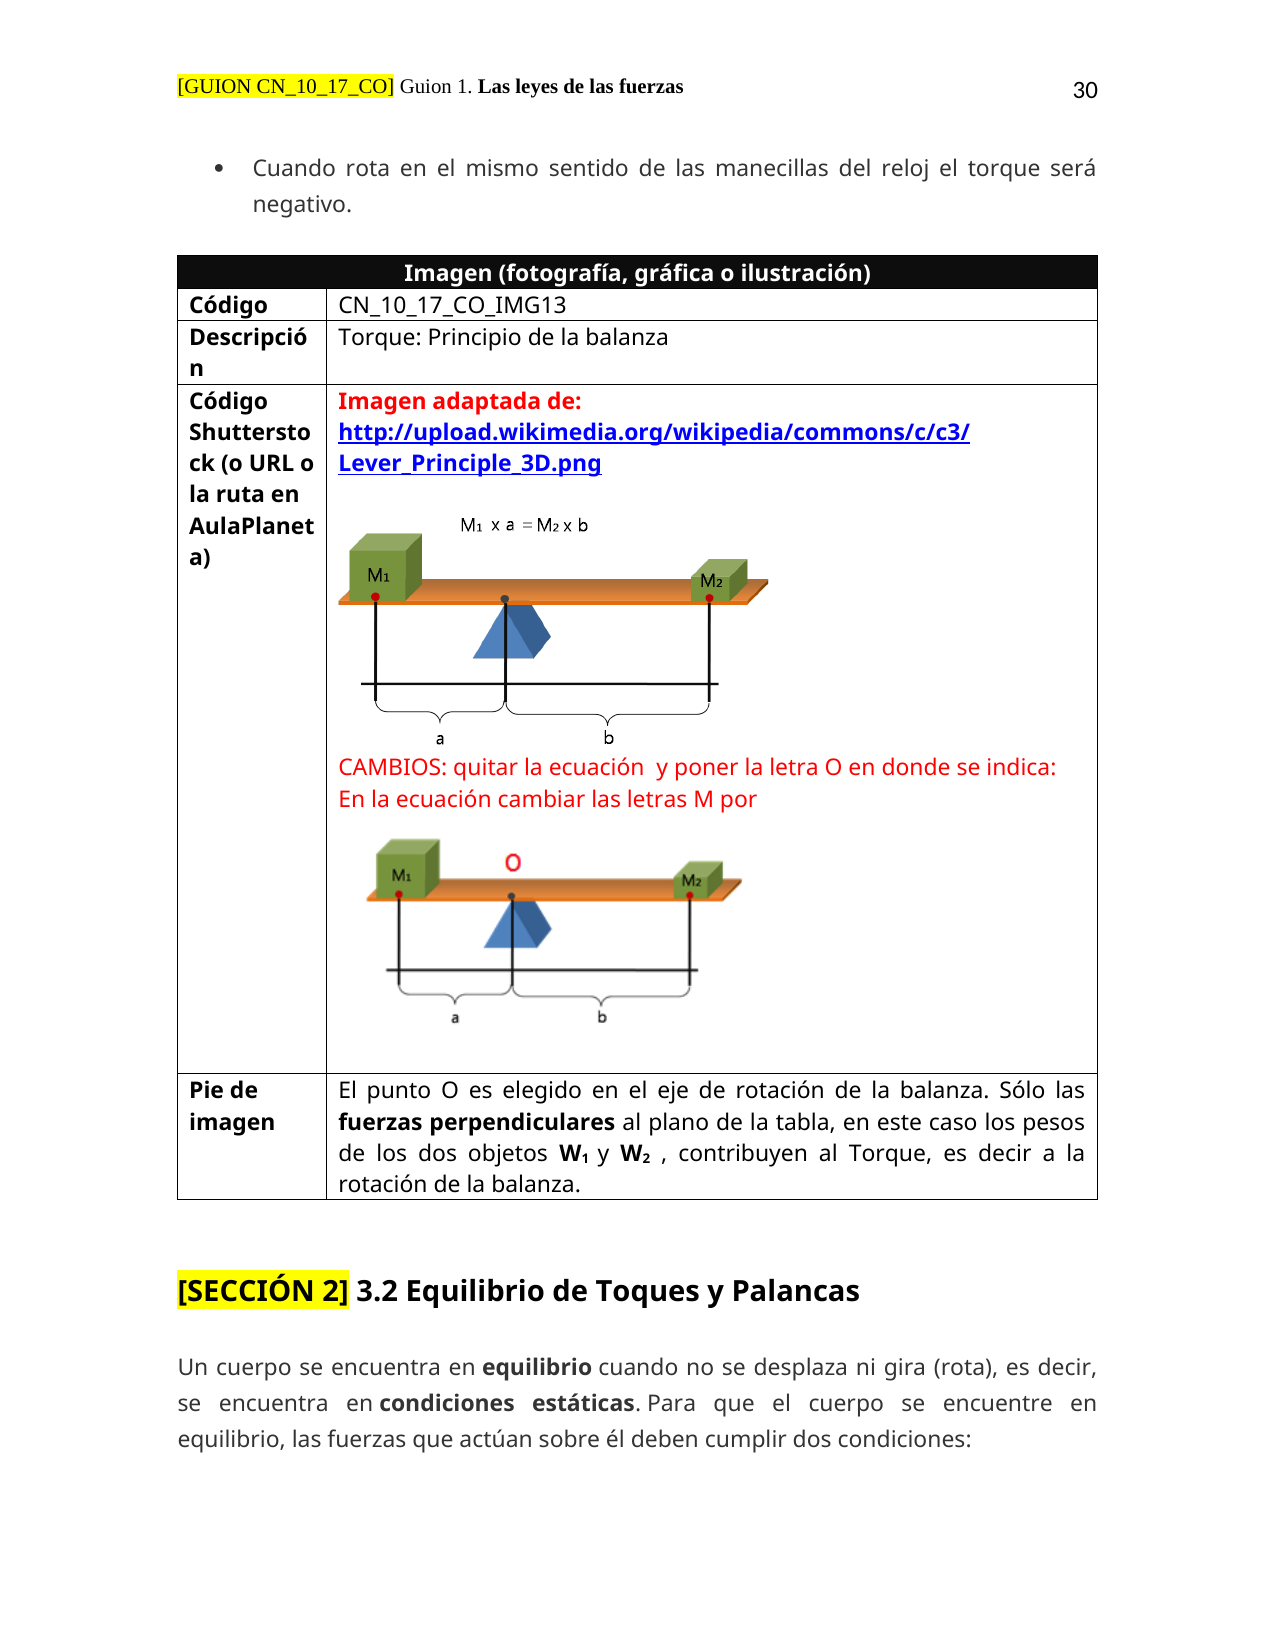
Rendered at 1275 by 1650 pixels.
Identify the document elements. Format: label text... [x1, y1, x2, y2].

picture [338, 813, 752, 1042]
table_cell El punto O es elegido en el eje de rotación de la balanza. Sólo las fuerzas perpendiculares al plano de la tabla, en este caso los pesos de los dos objetos W1 y W2 , contribuyen al Torque, es decir a la rotación de la balanza. [327, 1074, 1097, 1199]
table_cell Código [178, 289, 326, 320]
text [SECCIÓN 2] 3.2 Equilibrio de Toques y Palancas [349, 1270, 1098, 1309]
text Un cuerpo se encuentra en equilibrio cuando no se desplaza ni gira (rota), es decir, se encuentra en condiciones estáticas. Para que el cuerpo se encuentre en equilibrio, las fuerzas que actúan sobre él deben cumplir dos condiciones: [177, 1346, 1098, 1454]
picture [338, 506, 769, 752]
table_cell Código Shutterstock (o URL o la ruta en AulaPlaneta) [178, 385, 326, 1073]
table_cell Torque: Principio de la balanza [327, 321, 1097, 383]
table_cell Descripción [178, 321, 326, 383]
list Cuando rota en el mismo sentido de las manecillas del reloj el torque será negativo. [215, 148, 1098, 219]
table_cell CN_10_17_CO_IMG13 [327, 289, 1097, 320]
table_cell Imagen adaptada de: http://upload.wikimedia.org/wikipedia/commons/c/c3/Lever_Principle_3D.png CAMBIOS: quitar la ecuación y poner la letra O en donde se indica: En la ecuación cambiar las letras M por [327, 385, 1097, 1073]
table_header Imagen (fotografía, gráfica o ilustración) [178, 256, 1097, 288]
table_cell Pie de imagen [178, 1074, 326, 1199]
